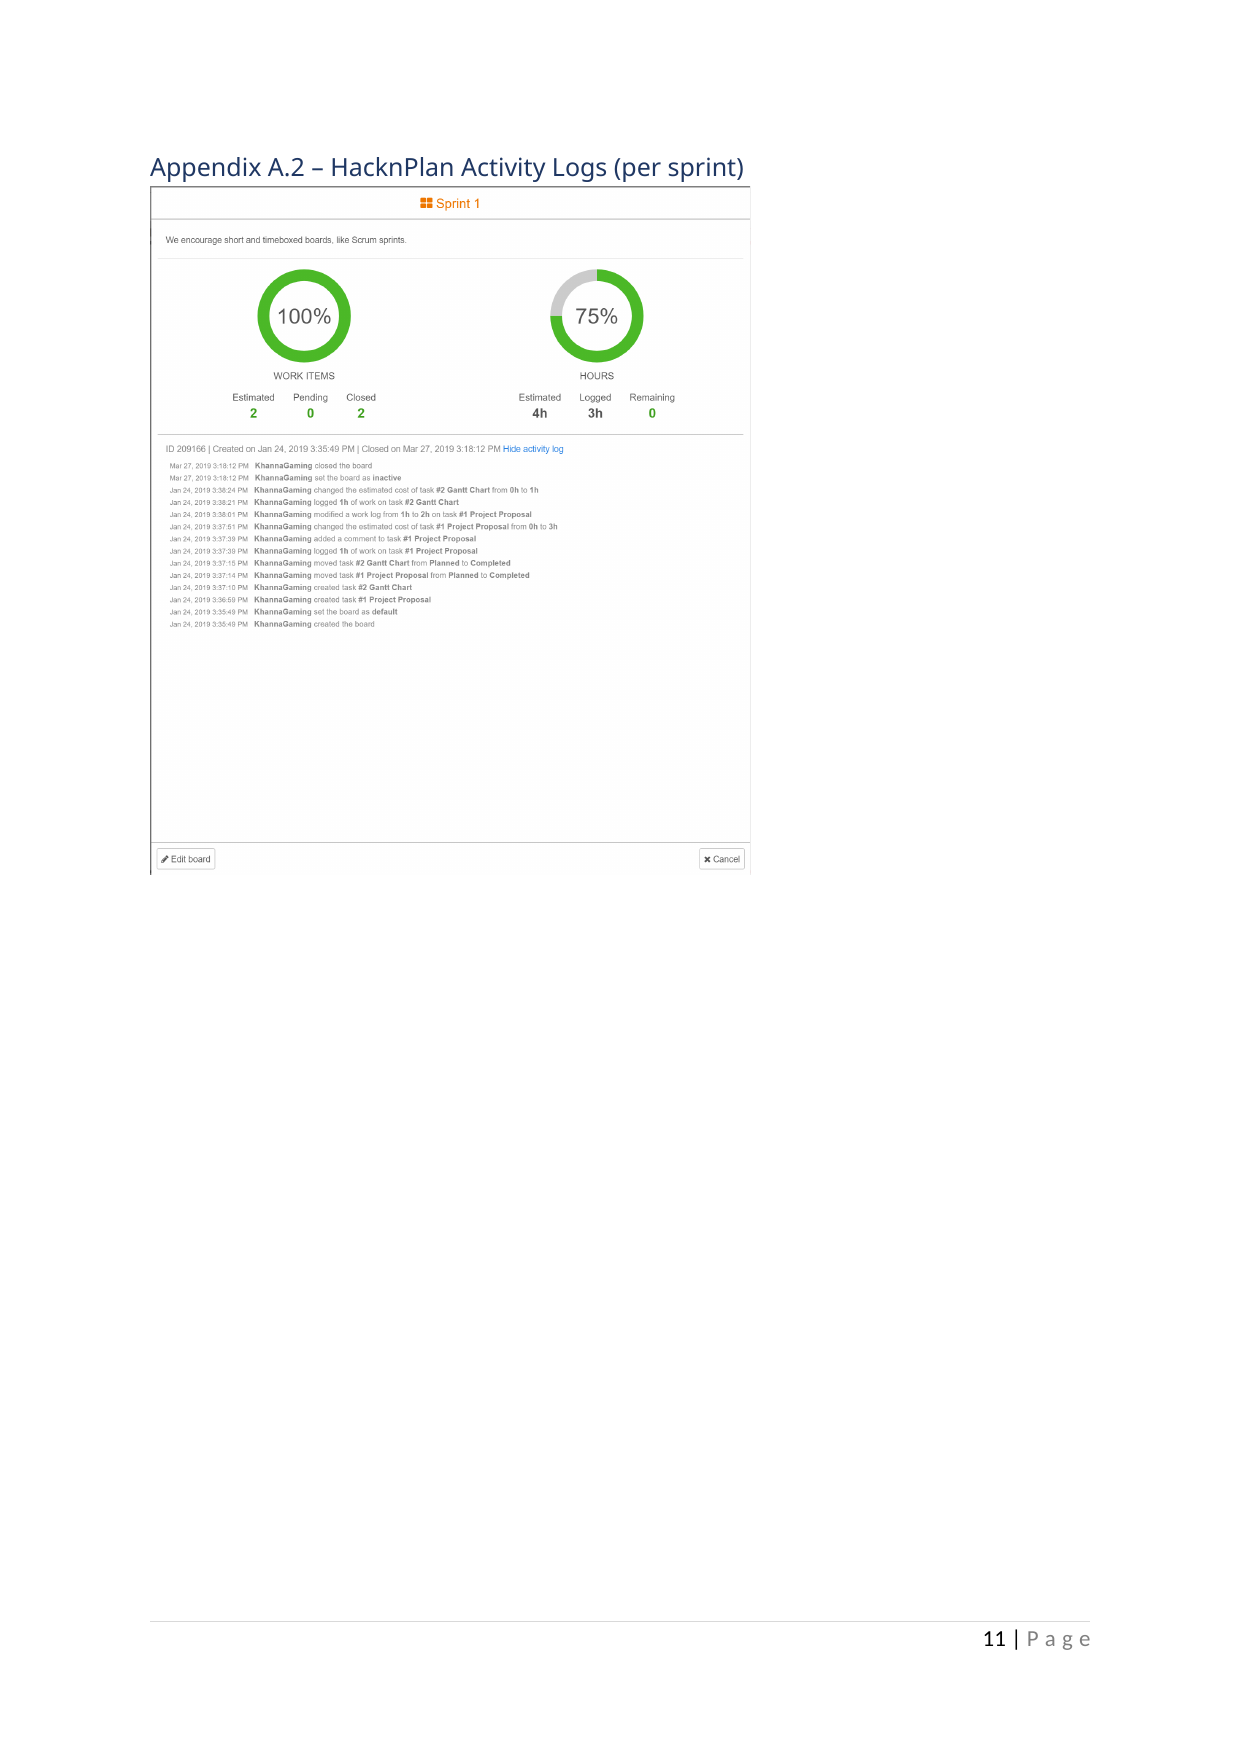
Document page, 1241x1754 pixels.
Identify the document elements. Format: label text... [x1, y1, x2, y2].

picture [150, 186, 750, 875]
subtitle Appendix A.2 – HacknPlan Activity Logs (per sprint) [150, 150, 1090, 184]
